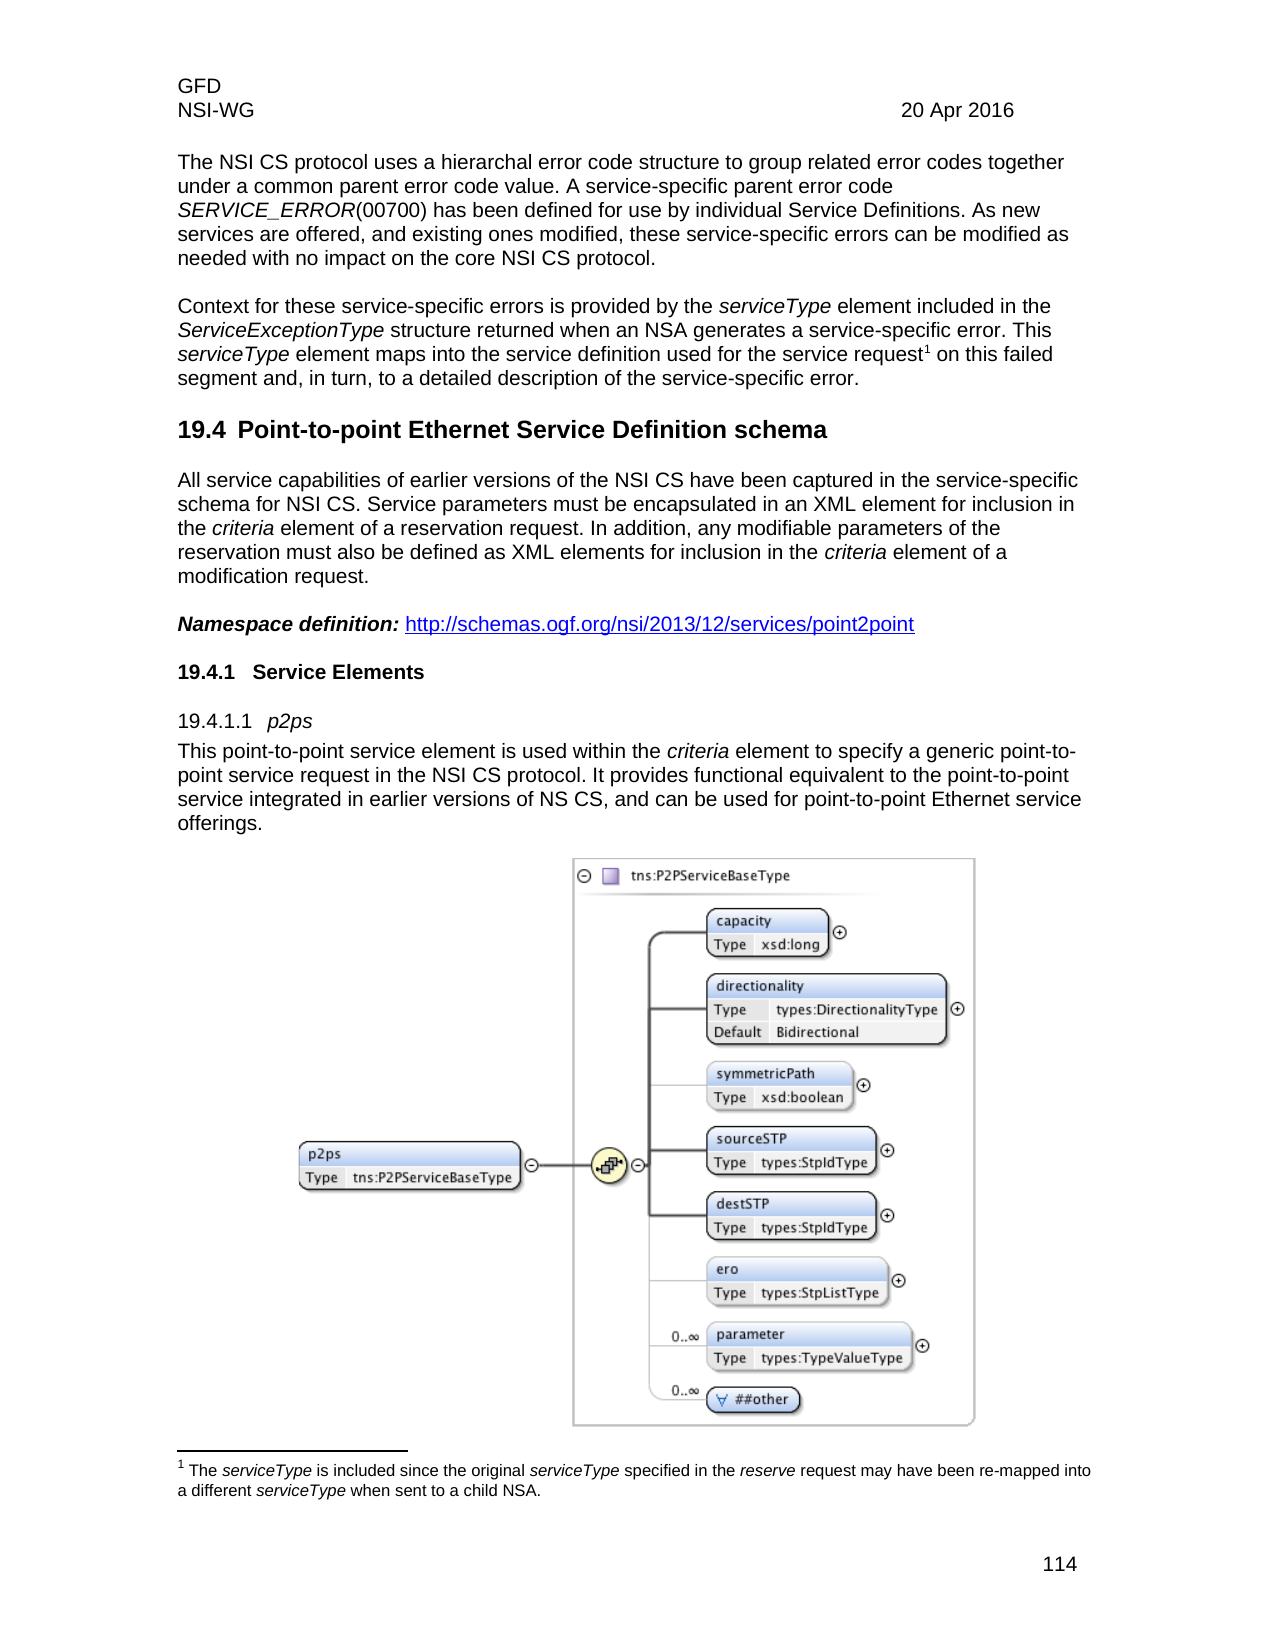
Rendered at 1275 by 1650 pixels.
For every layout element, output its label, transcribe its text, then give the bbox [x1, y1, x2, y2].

subtitle Service Elements [177, 660, 1098, 684]
text The NSI CS protocol uses a hierarchal error code structure to group related error codes together under a common parent error code value. A service-specific parent error code SERVICE_ERROR(00700) has been defined for use by individual Service Definitions. As new services are offered, and existing ones modified, these service-specific errors can be modified as needed with no impact on the core NSI CS protocol. [177, 150, 1098, 270]
text This point-to-point service element is used within the criteria element to specify a generic point-to-point service request in the NSI CS protocol. It provides functional equivalent to the point-to-point service integrated in earlier versions of NS CS, and can be used for point-to-point Ethernet service offerings. [177, 739, 1098, 835]
subtitle Point-to-point Ethernet Service Definition schema [177, 414, 1098, 443]
subtitle p2ps [177, 709, 1098, 733]
text Namespace definition: http://schemas.ogf.org/nsi/2013/12/services/point2point [177, 612, 1098, 636]
picture [298, 858, 977, 1428]
text Context for these service-specific errors is provided by the serviceType element included in the ServiceExceptionType structure returned when an NSA generates a service-specific error. This serviceType element maps into the service definition used for the service request on this failed segment and, in turn, to a detailed description of the service-specific error. [177, 294, 1098, 389]
text All service capabilities of earlier versions of the NSI CS have been captured in the service-specific schema for NSI CS. Service parameters must be encapsulated in an XML element for inclusion in the criteria element of a reservation request. In addition, any modifiable parameters of the reservation must also be defined as XML elements for inclusion in the criteria element of a modification request. [177, 468, 1098, 588]
